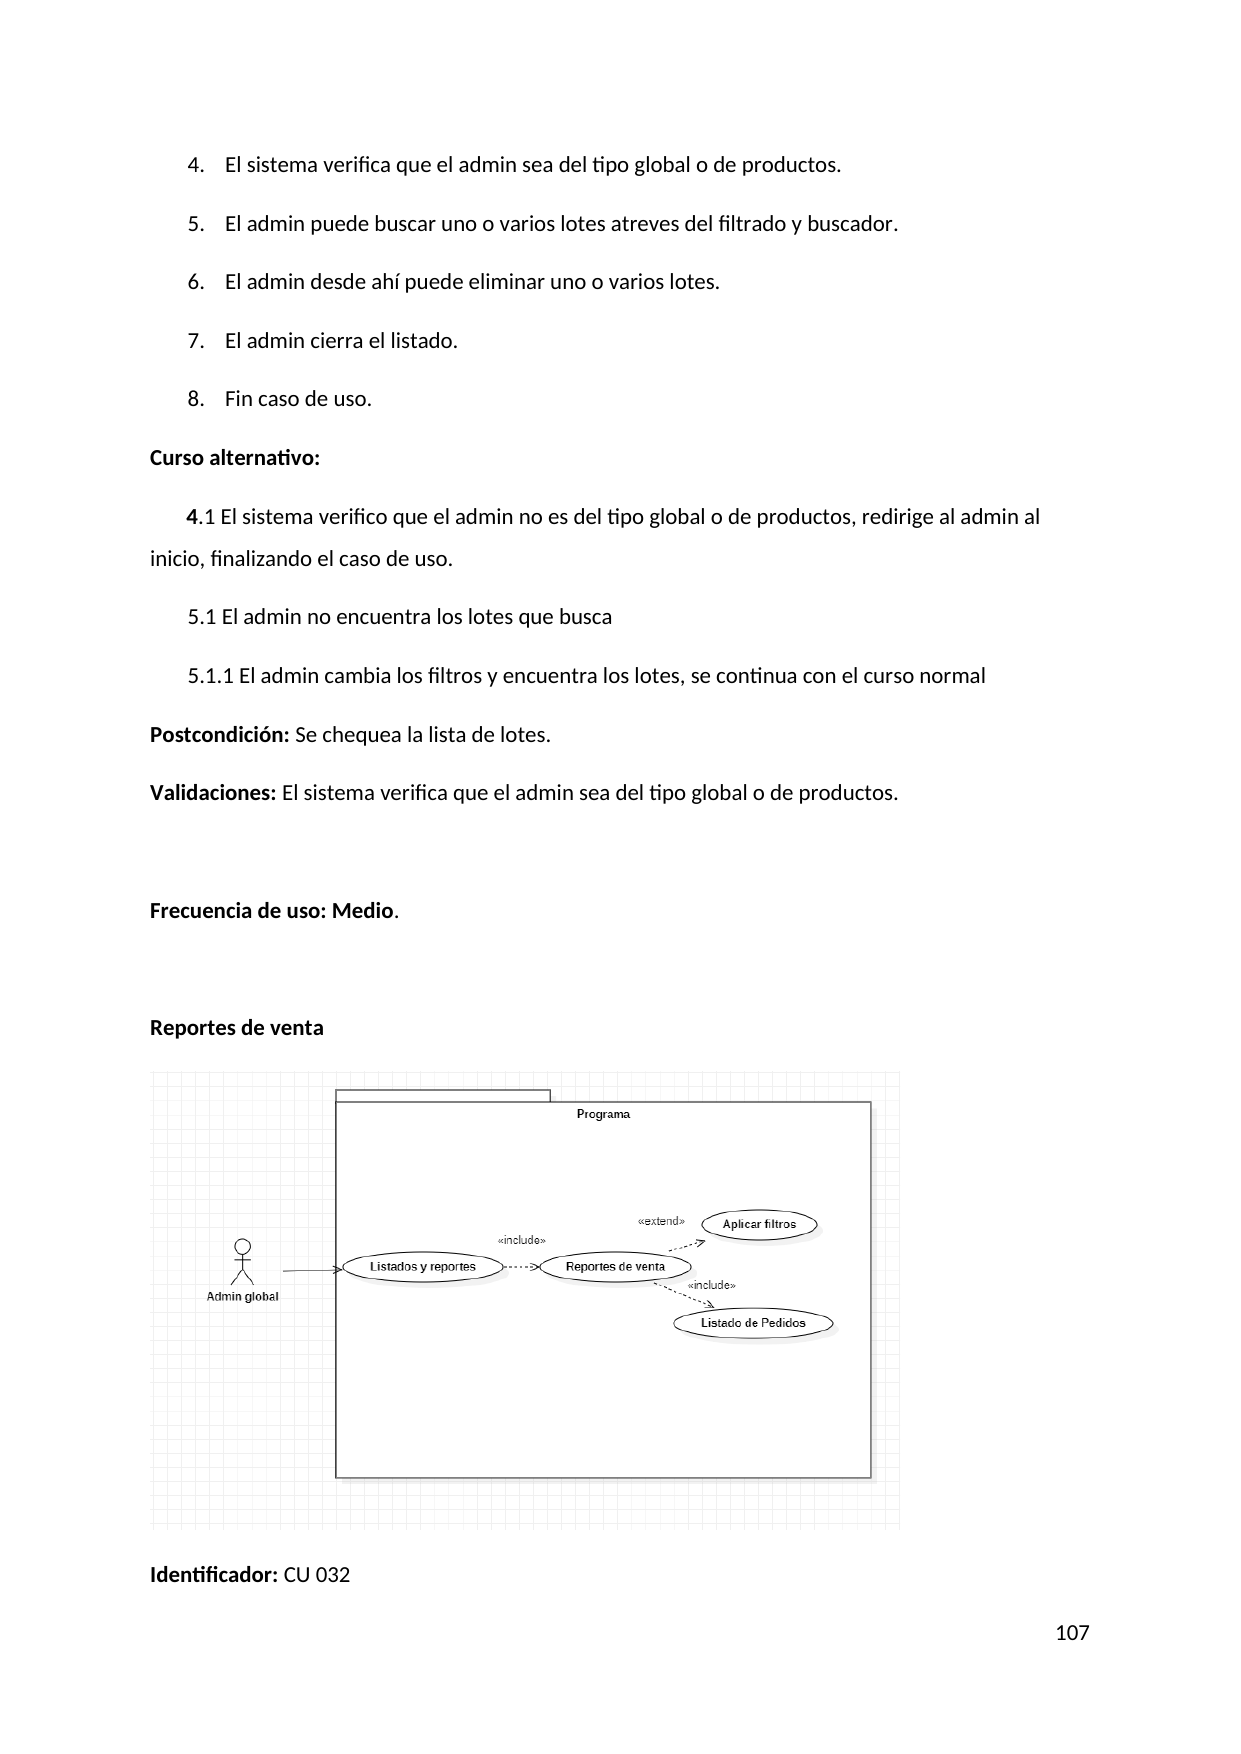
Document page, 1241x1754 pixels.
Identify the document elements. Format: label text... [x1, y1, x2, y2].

text Postcondición: Se chequea la lista de lotes. [150, 720, 1090, 748]
picture [150, 1071, 901, 1530]
list El admin desde ahí puede eliminar uno o varios lotes. [187, 267, 1090, 295]
list El admin cierra el listado. [187, 326, 1090, 354]
text 5.1 El admin no encuentra los lotes que busca [187, 602, 1090, 631]
text Frecuencia de uso: Medio. [150, 896, 1090, 924]
text Curso alternativo: [150, 443, 1090, 471]
list El sistema verifica que el admin sea del tipo global o de productos. [187, 150, 1090, 178]
text Validaciones: El sistema verifica que el admin sea del tipo global o de productos. [150, 778, 1090, 806]
text 4.1 El sistema verifico que el admin no es del tipo global o de productos, redirige al admin al inicio, finalizando el caso de uso. [150, 502, 1090, 572]
text Reportes de venta [150, 1013, 1090, 1041]
text Identificador: CU 032 [150, 1560, 1090, 1588]
list El admin puede buscar uno o varios lotes atreves del filtrado y buscador. [187, 209, 1090, 237]
list Fin caso de uso. [187, 384, 1090, 413]
text 5.1.1 El admin cambia los filtros y encuentra los lotes, se continua con el curso normal [187, 661, 1090, 689]
